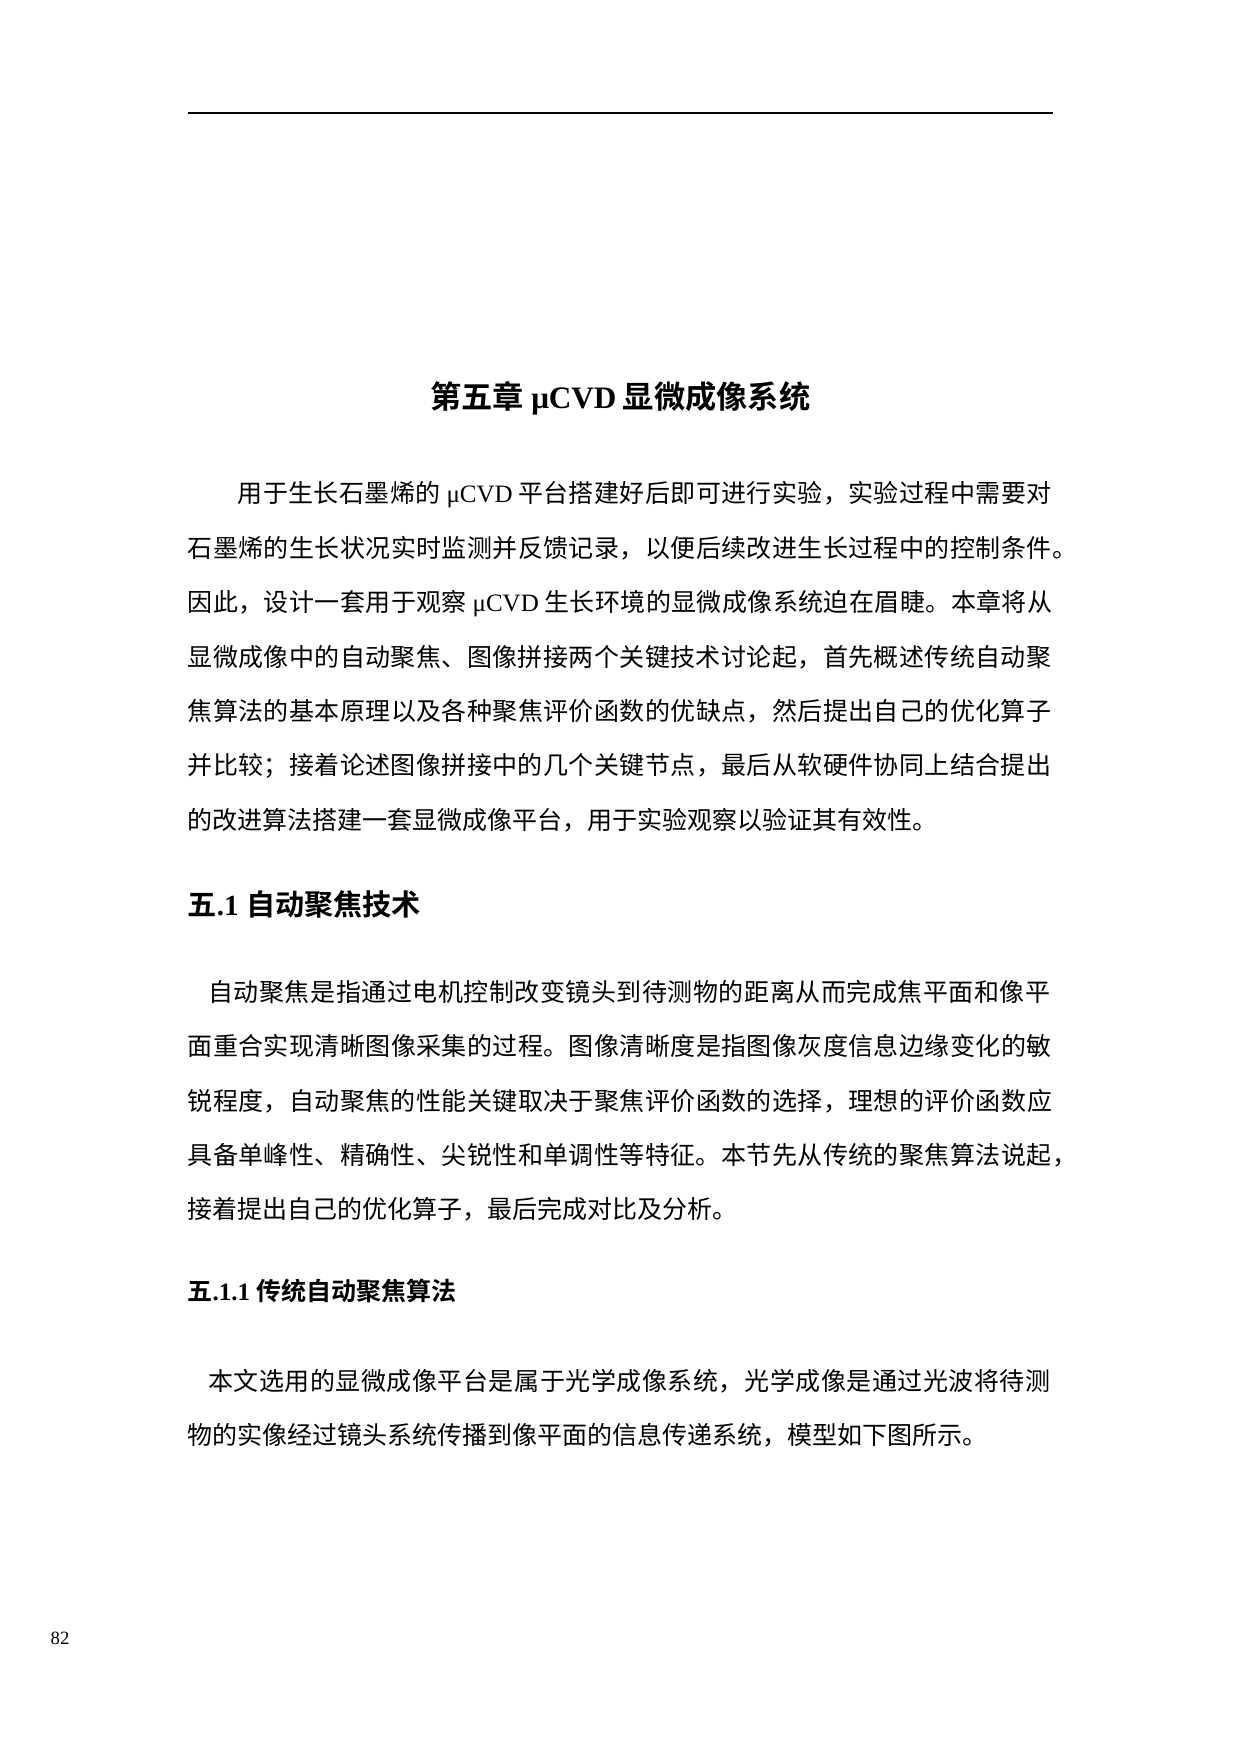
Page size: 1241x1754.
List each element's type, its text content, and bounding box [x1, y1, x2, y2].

subtitle μCVD显微成像系统 [187, 372, 1053, 417]
text 用于生长石墨烯的μCVD平台搭建好后即可进行实验，实验过程中需要对石墨烯的生长状况实时监测并反馈记录，以便后续改进生长过程中的控制条件。因此，设计一套用于观察μCVD生长环境的显微成像系统迫在眉睫。本章将从显微成像中的自动聚焦、图像拼接两个关键技术讨论起，首先概述传统自动聚焦算法的基本原理以及各种聚焦评价函数的优缺点，然后提出自己的优化算子并比较；接着论述图像拼接中的几个关键节点，最后从软硬件协同上结合提出的改进算法搭建一套显微成像平台，用于实验观察以验证其有效性。 [187, 474, 1053, 836]
text 本文选用的显微成像平台是属于光学成像系统，光学成像是通过光波将待测物的实像经过镜头系统传播到像平面的信息传递系统，模型如下图所示。 [187, 1361, 1053, 1452]
text 自动聚焦是指通过电机控制改变镜头到待测物的距离从而完成焦平面和像平面重合实现清晰图像采集的过程。图像清晰度是指图像灰度信息边缘变化的敏锐程度，自动聚焦的性能关键取决于聚焦评价函数的选择，理想的评价函数应具备单峰性、精确性、尖锐性和单调性等特征。本节先从传统的聚焦算法说起，接着提出自己的优化算子，最后完成对比及分析。 [187, 972, 1053, 1226]
subtitle 传统自动聚焦算法 [187, 1271, 1053, 1307]
subtitle 自动聚焦技术 [187, 882, 1053, 924]
